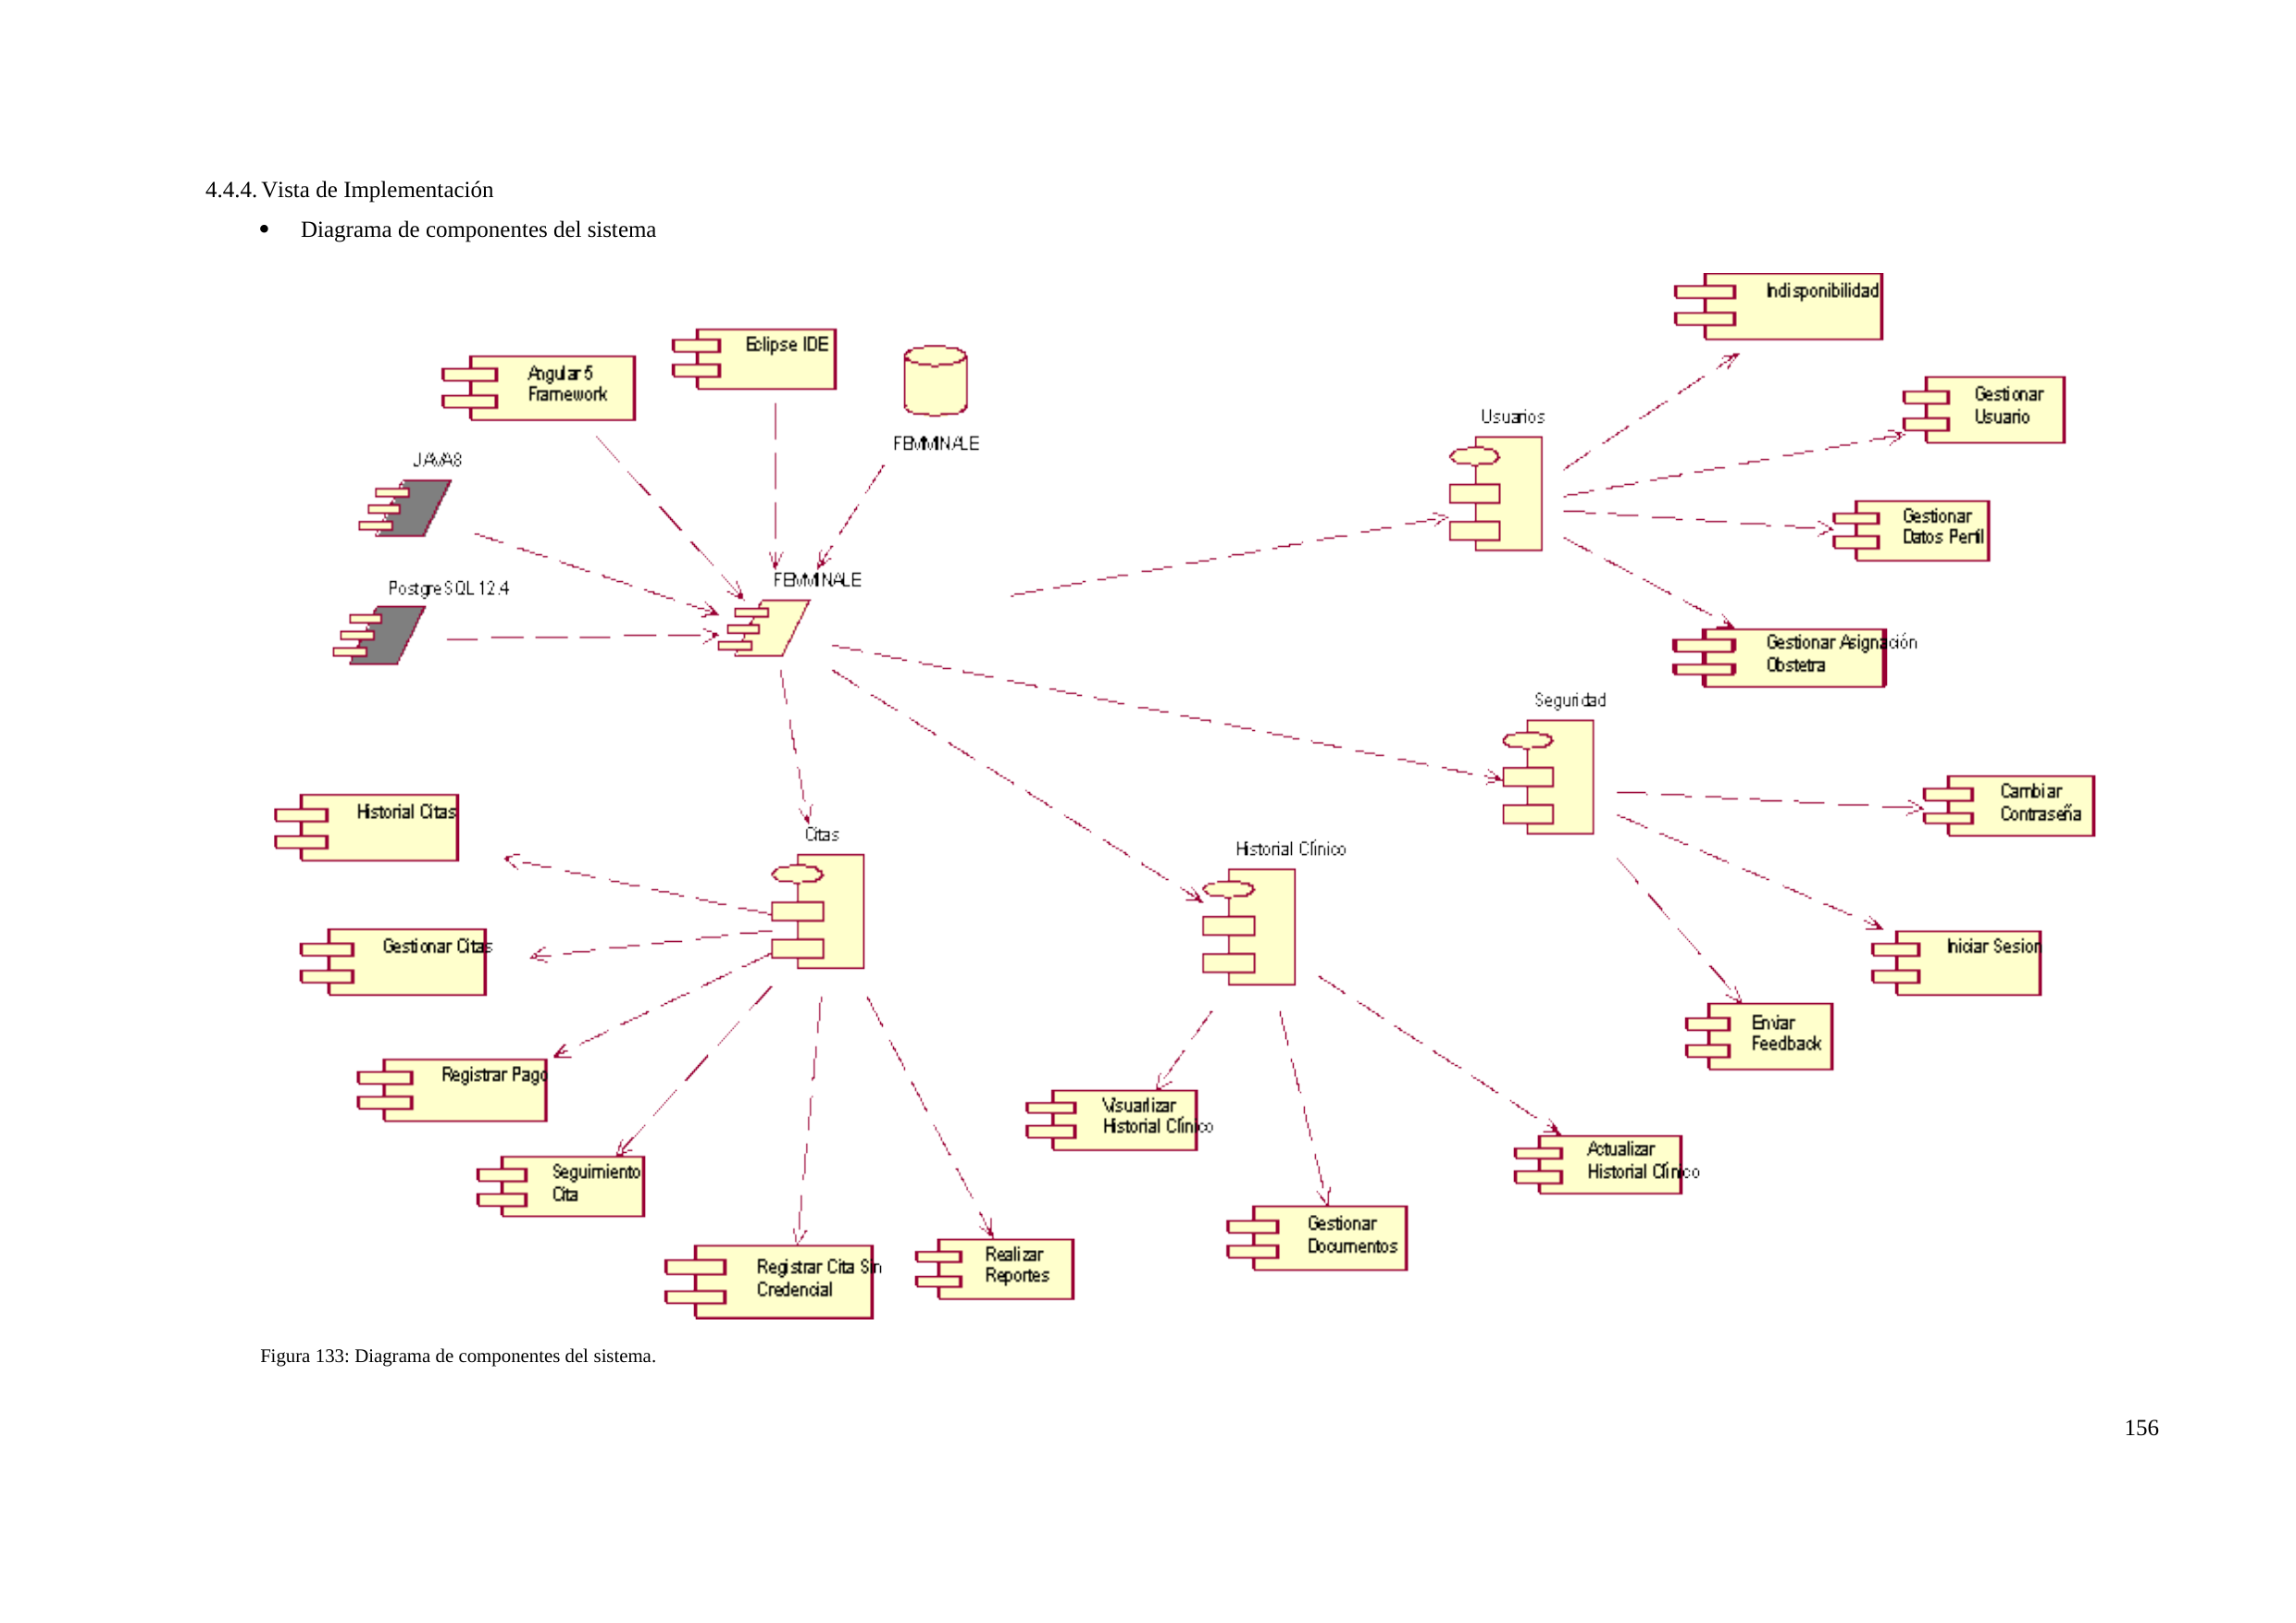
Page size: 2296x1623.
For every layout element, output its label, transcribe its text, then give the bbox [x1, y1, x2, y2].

text Figura 133: Diagrama de componentes del sistema. [260, 1344, 2104, 1367]
picture [274, 273, 2096, 1319]
list Vista de Implementación [205, 176, 2104, 203]
list Diagrama de componentes del sistema [260, 216, 2104, 242]
